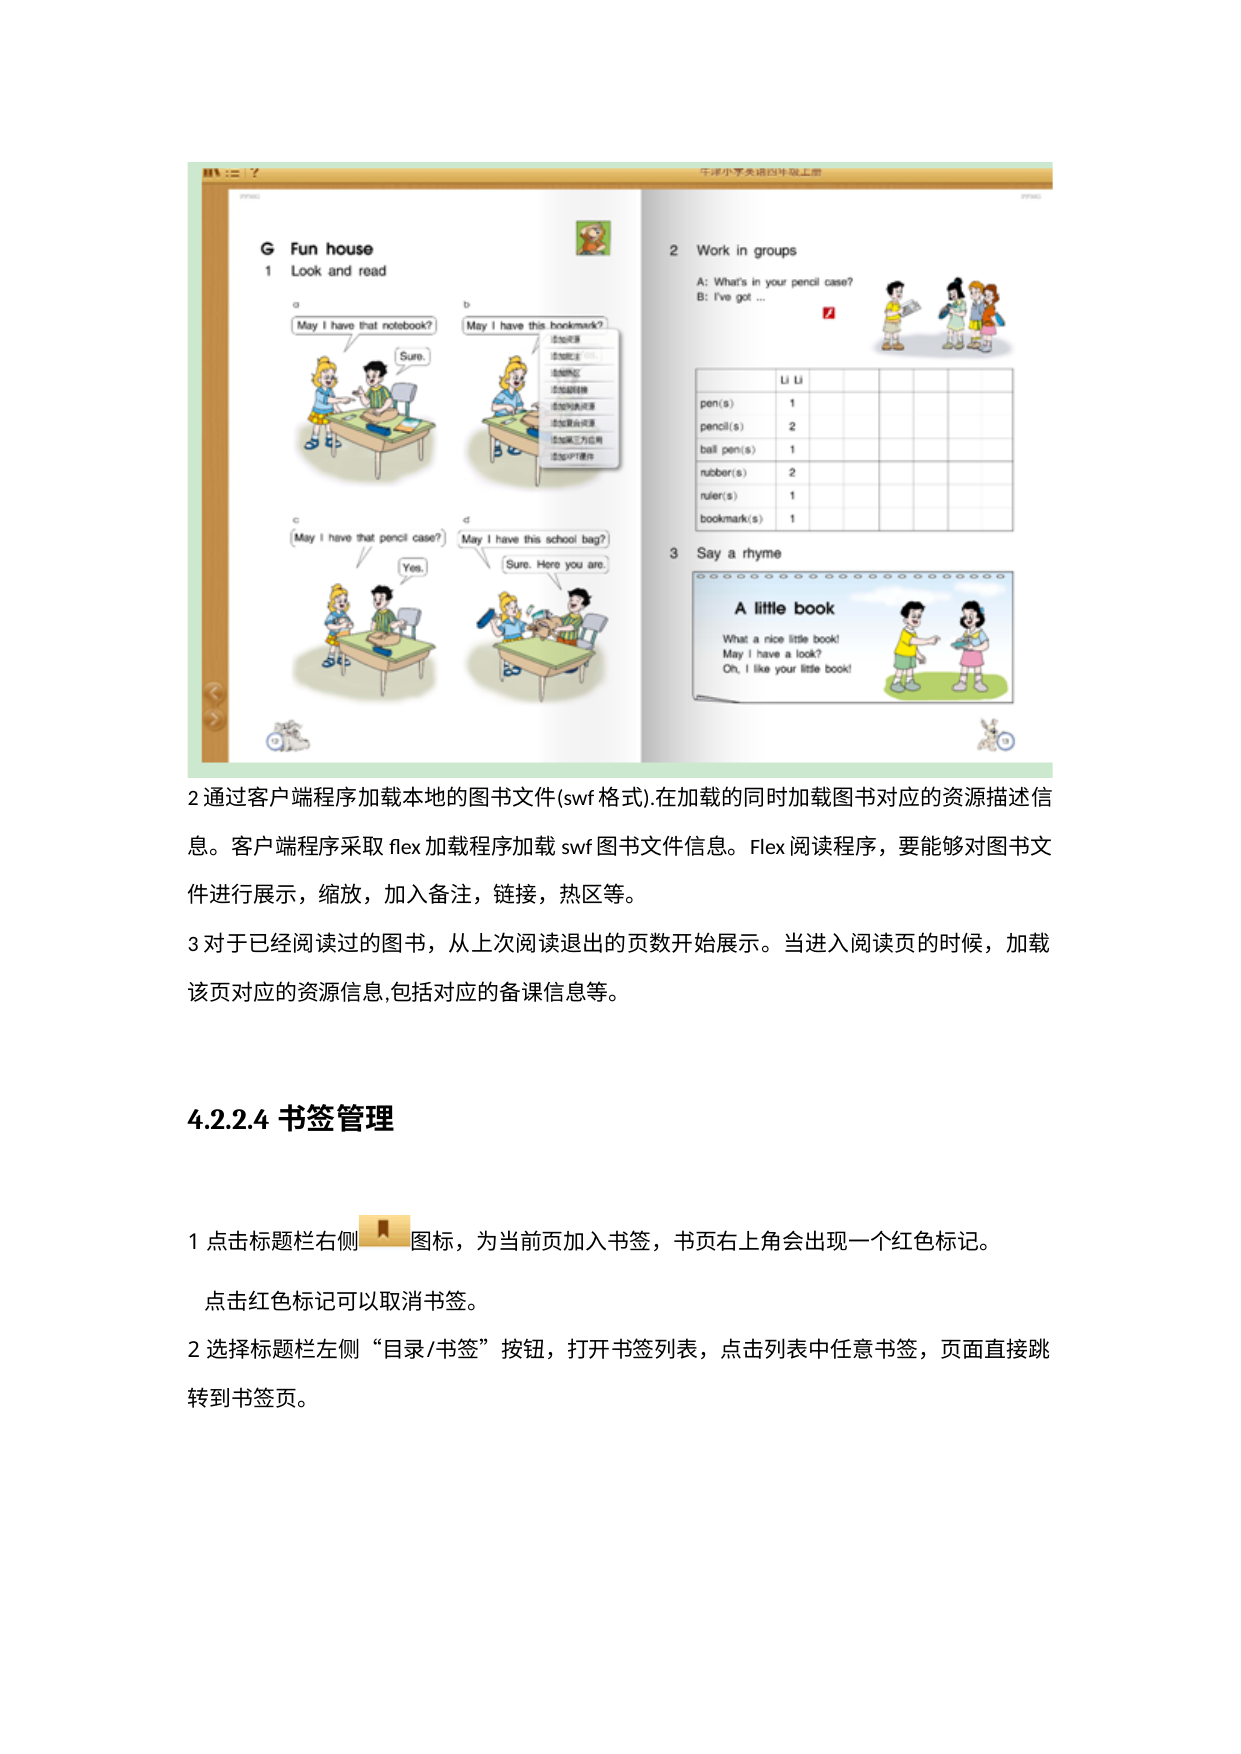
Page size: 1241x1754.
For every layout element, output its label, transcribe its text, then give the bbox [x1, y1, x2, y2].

text 点击红色标记可以取消书签。 [187, 1284, 1053, 1316]
subtitle 书签管理 [187, 1084, 1053, 1149]
text 3对于已经阅读过的图书，从上次阅读退出的页数开始展示。当进入阅读页的时候，加载该页对应的资源信息,包括对应的备课信息等。 [187, 925, 1053, 1007]
text 2 选择标题栏左侧“目录/书签”按钮，打开书签列表，点击列表中任意书签，页面直接跳转到书签页。 [187, 1332, 1053, 1413]
text 2通过客户端程序加载本地的图书文件(swf格式).在加载的同时加载图书对应的资源描述信息。客户端程序采取flex加载程序加载swf图书文件信息。Flex阅读程序，要能够对图书文件进行展示，缩放，加入备注，链接，热区等。 [187, 779, 1053, 909]
picture [358, 1215, 411, 1250]
text 1 点击标题栏右侧图标，为当前页加入书签，书页右上角会出现一个红色标记。 [187, 1203, 1053, 1268]
picture [187, 162, 1053, 778]
